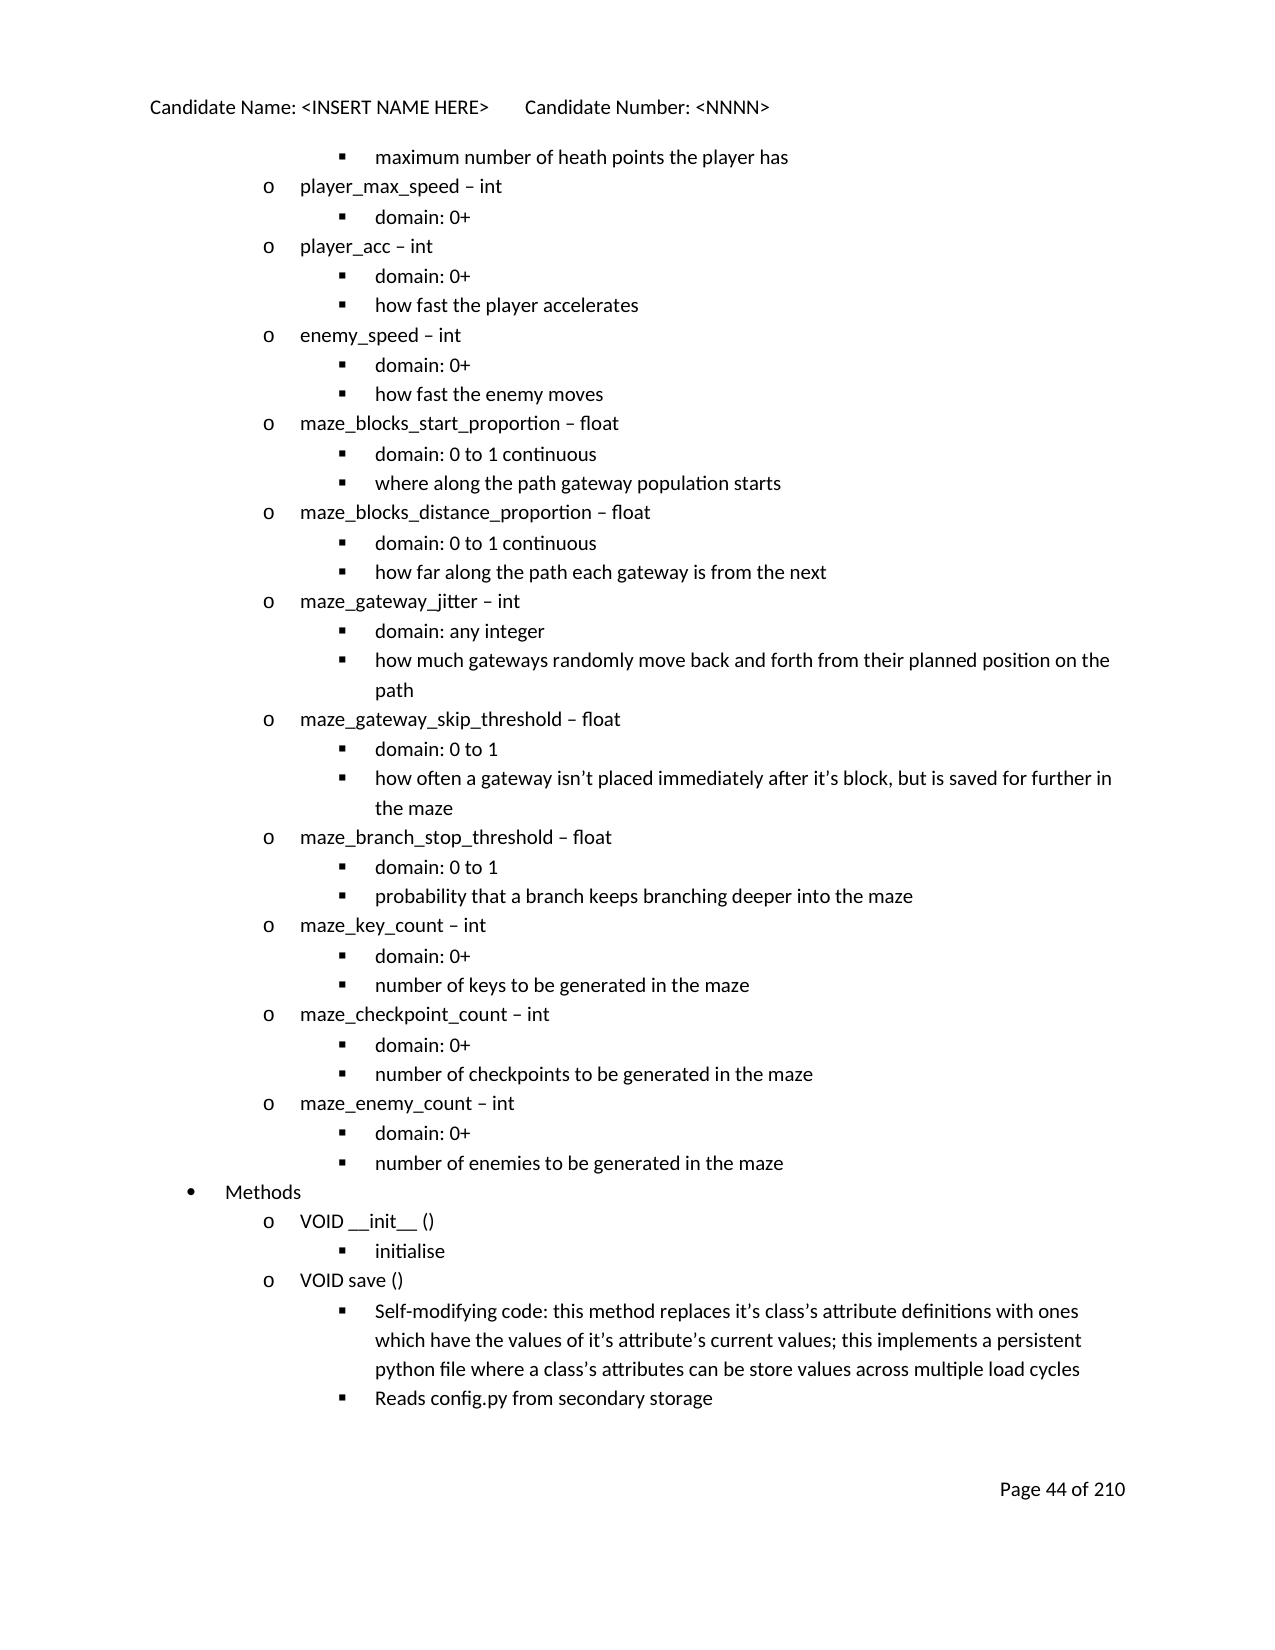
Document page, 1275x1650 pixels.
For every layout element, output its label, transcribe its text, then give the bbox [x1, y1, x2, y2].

list number of checkpoints to be generated in the maze [337, 1061, 1125, 1086]
list domain: 0+ [337, 1032, 1125, 1057]
list Reads config.py from secondary storage [337, 1386, 1125, 1411]
list maze_branch_stop_threshold – float [262, 824, 1125, 850]
list maze_blocks_start_proportion – float [262, 411, 1125, 437]
list how fast the enemy moves [337, 381, 1125, 407]
list domain: any integer [337, 618, 1125, 644]
list VOID __init__ () [262, 1208, 1125, 1234]
list where along the path gateway population starts [337, 470, 1125, 496]
list domain: 0+ [337, 204, 1125, 229]
list number of enemies to be generated in the maze [337, 1150, 1125, 1175]
list domain: 0 to 1 continuous [337, 530, 1125, 555]
list how much gateways randomly move back and forth from their planned position on the path [337, 648, 1125, 702]
list number of keys to be generated in the maze [337, 972, 1125, 998]
list maze_checkpoint_count – int [262, 1001, 1125, 1028]
list Self-modifying code: this method replaces it’s class’s attribute definitions with ones which have the values of it’s attribute’s current values; this implements a persistent python file where a class’s attributes can be store values across multiple load cycles [337, 1298, 1125, 1382]
list maze_gateway_skip_threshold – float [262, 706, 1125, 732]
list enemy_speed – int [262, 322, 1125, 348]
list probability that a branch keeps branching deeper into the maze [337, 883, 1125, 909]
list maximum number of heath points the player has [337, 144, 1125, 170]
list player_max_speed – int [262, 173, 1125, 200]
list domain: 0+ [337, 943, 1125, 968]
list maze_key_count – int [262, 913, 1125, 939]
list player_acc – int [262, 233, 1125, 259]
list domain: 0+ [337, 263, 1125, 289]
list initialise [337, 1238, 1125, 1264]
list domain: 0 to 1 continuous [337, 441, 1125, 466]
list how far along the path each gateway is from the next [337, 559, 1125, 584]
list VOID save () [262, 1268, 1125, 1294]
list domain: 0 to 1 [337, 736, 1125, 762]
list maze_blocks_distance_proportion – float [262, 499, 1125, 526]
list domain: 0+ [337, 352, 1125, 378]
list how fast the player accelerates [337, 293, 1125, 318]
list domain: 0 to 1 [337, 854, 1125, 880]
list maze_gateway_jitter – int [262, 588, 1125, 614]
list domain: 0+ [337, 1121, 1125, 1146]
list Methods [187, 1179, 1125, 1204]
list maze_enemy_count – int [262, 1090, 1125, 1117]
list how often a gateway isn’t placed immediately after it’s block, but is saved for further in the maze [337, 766, 1125, 820]
